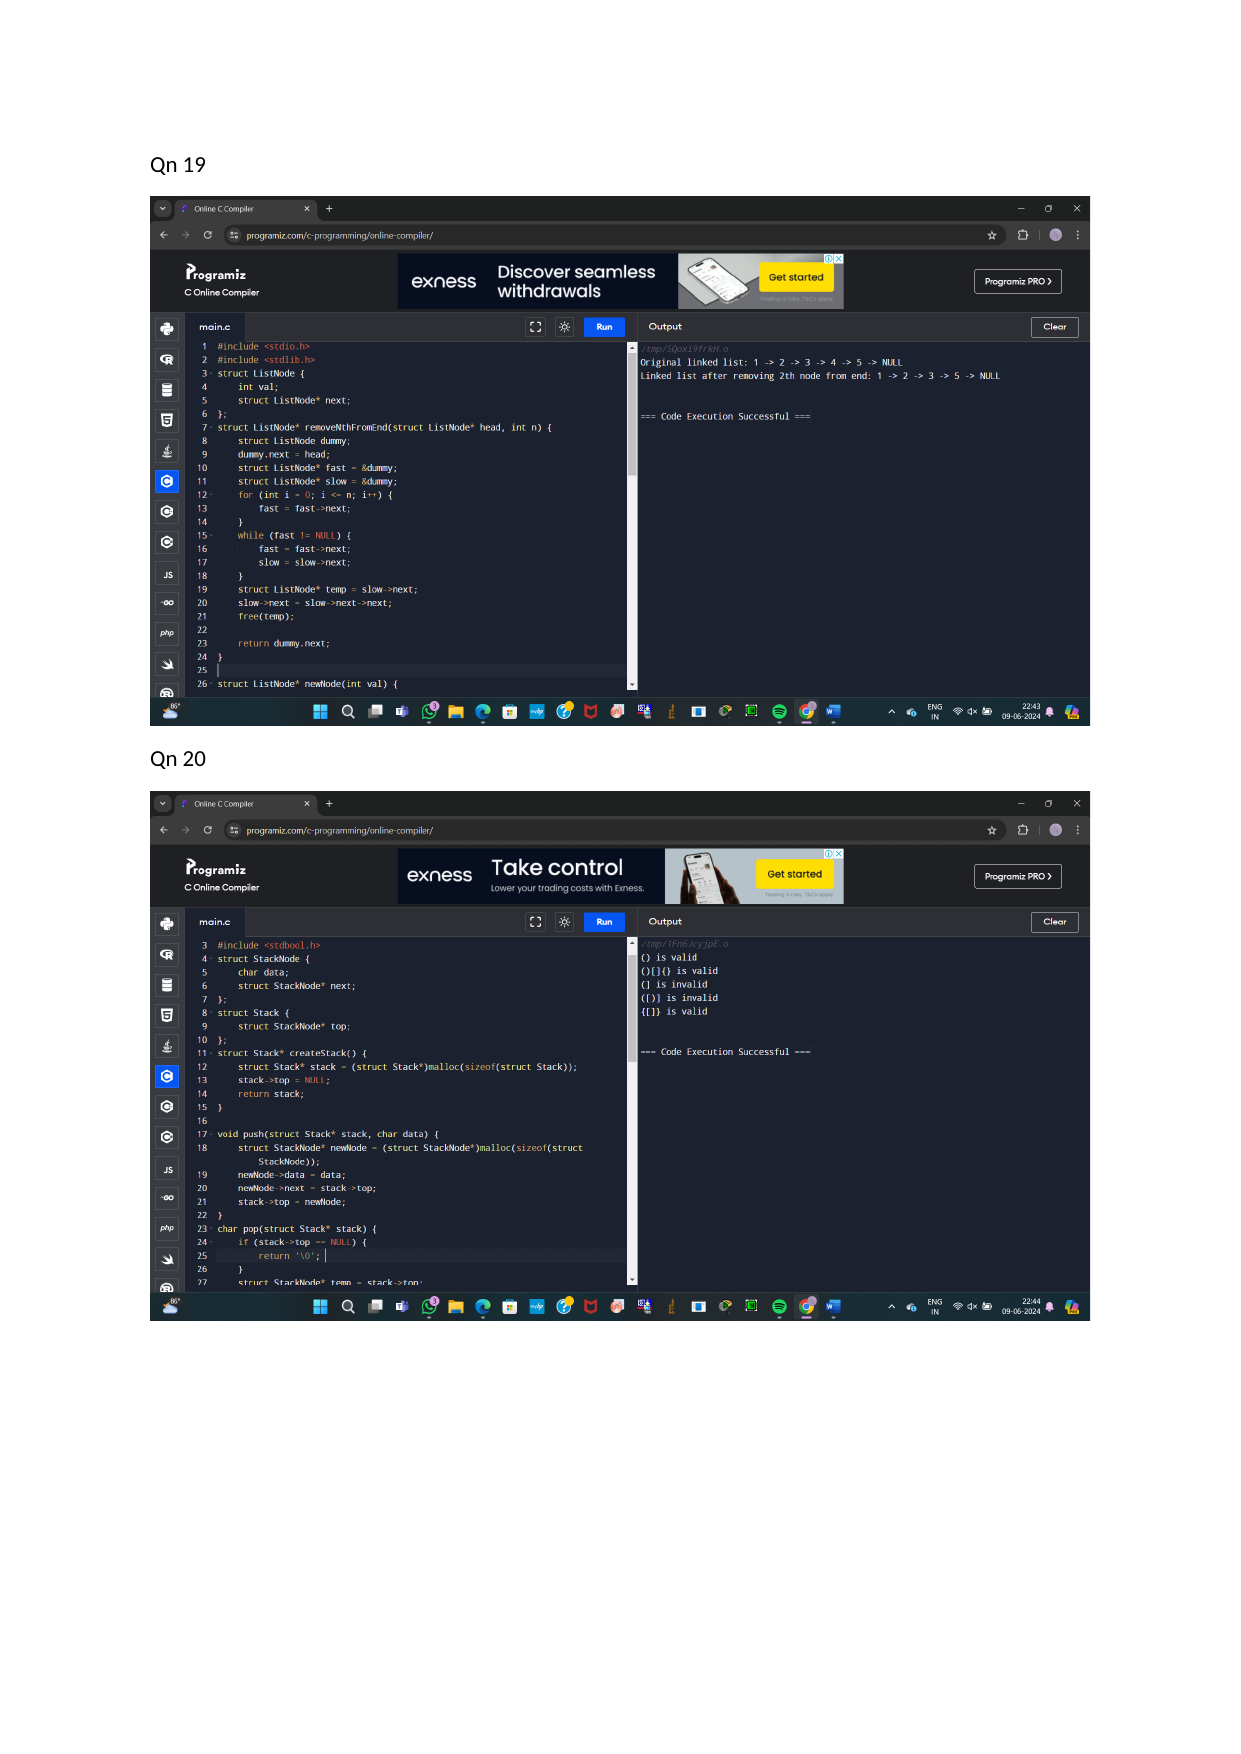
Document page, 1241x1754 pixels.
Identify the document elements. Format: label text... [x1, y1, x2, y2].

text Qn 19 [150, 150, 1090, 178]
text Qn 20 [150, 744, 1090, 773]
picture [150, 791, 1091, 1321]
picture [150, 196, 1091, 726]
